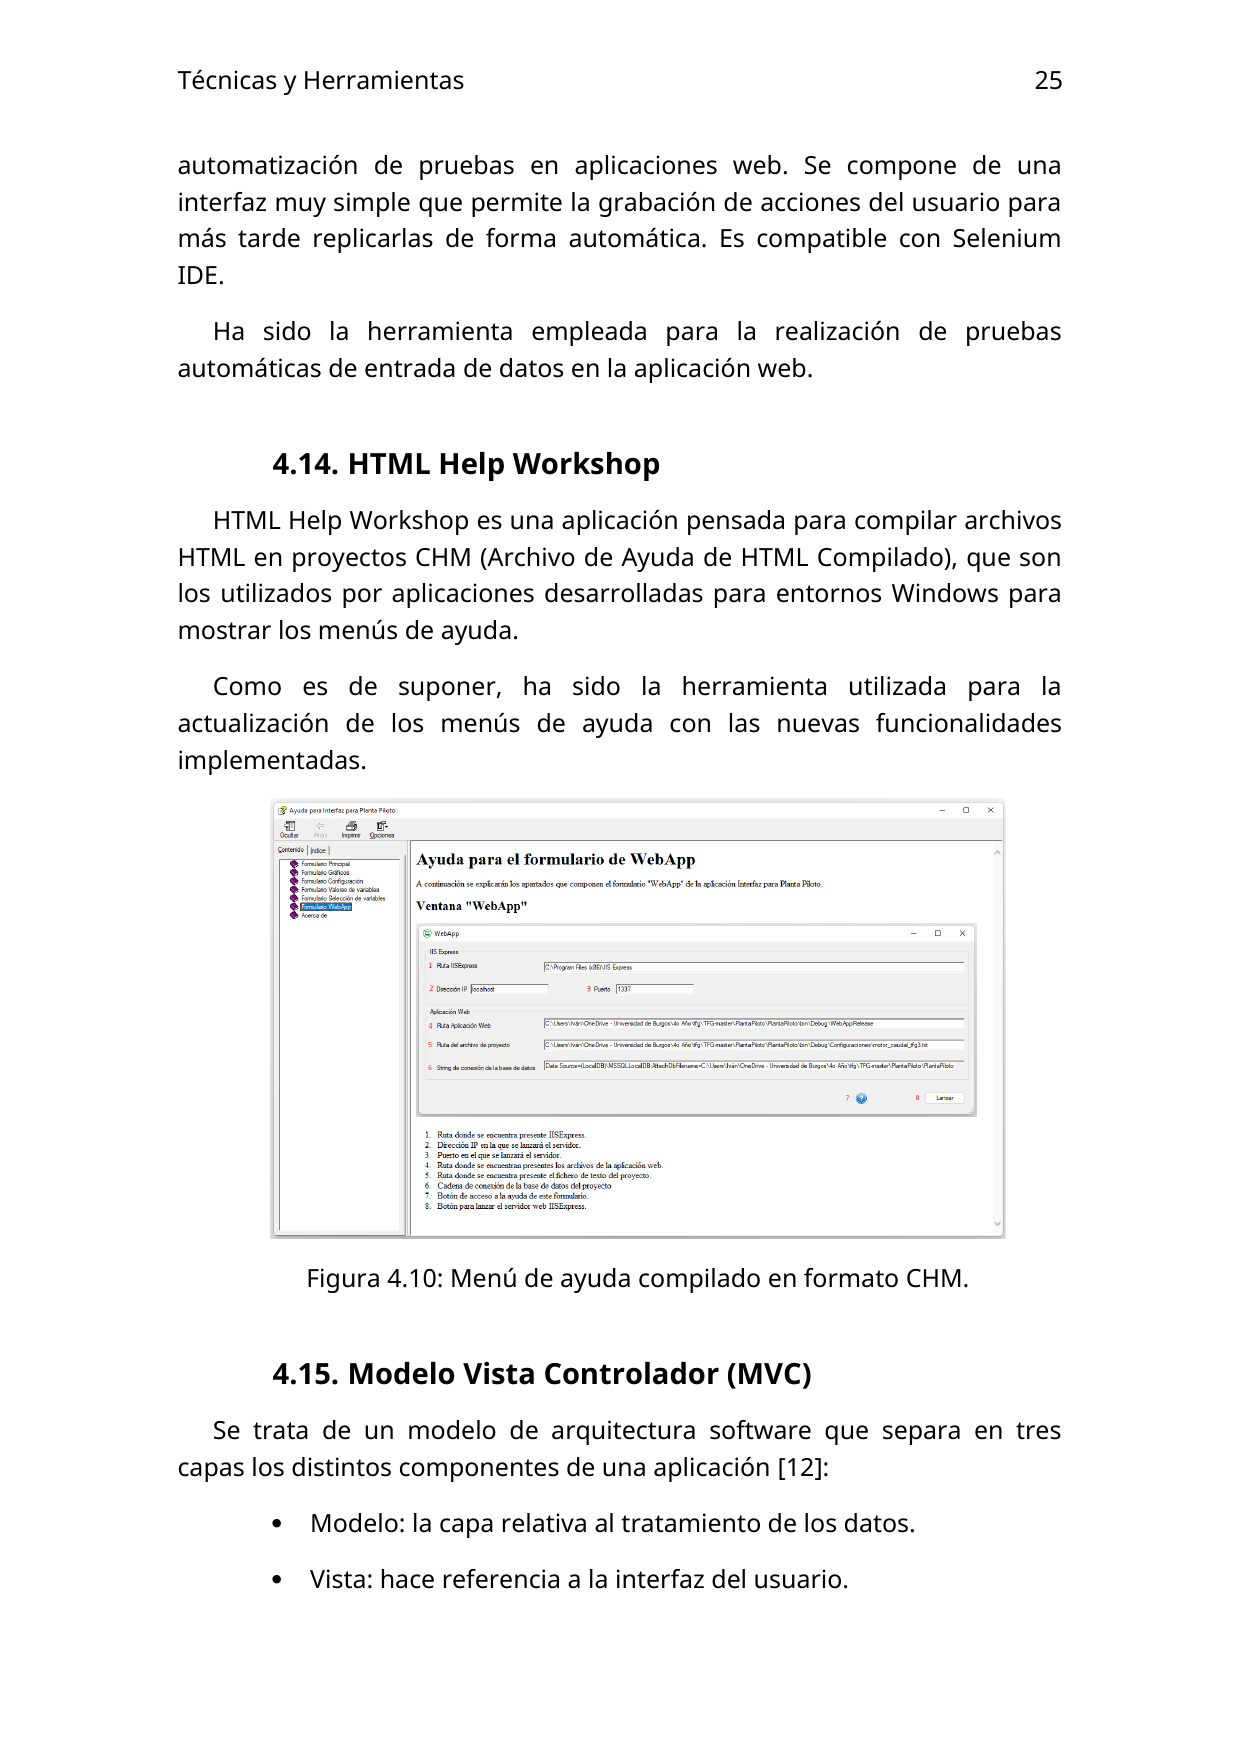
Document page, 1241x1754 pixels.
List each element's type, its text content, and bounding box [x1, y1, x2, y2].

list HTML Help Workshop [272, 443, 1063, 483]
list Vista: hace referencia a la interfaz del usuario. [272, 1561, 1063, 1595]
text Ha sido la herramienta empleada para la realización de pruebas automáticas de entrada de datos en la aplicación web. [177, 314, 1063, 385]
text HTML Help Workshop es una aplicación pensada para compilar archivos HTML en proyectos CHM (Archivo de Ayuda de HTML Compilado), que son los utilizados por aplicaciones desarrolladas para entornos Windows para mostrar los menús de ayuda. [177, 502, 1063, 647]
text Se trata de un modelo de arquitectura software que separa en tres capas los distintos componentes de una aplicación [12]: [177, 1412, 1063, 1483]
text Figura 4.10: Menú de ayuda compilado en formato CHM. [177, 1261, 1063, 1295]
picture [270, 798, 1006, 1239]
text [177, 148, 1063, 292]
list Modelo Vista Controlador (MVC) [272, 1353, 1063, 1393]
text Como es de suponer, ha sido la herramienta utilizada para la actualización de los menús de ayuda con las nuevas funcionalidades implementadas. [177, 669, 1063, 776]
list Modelo: la capa relativa al tratamiento de los datos. [272, 1505, 1063, 1539]
